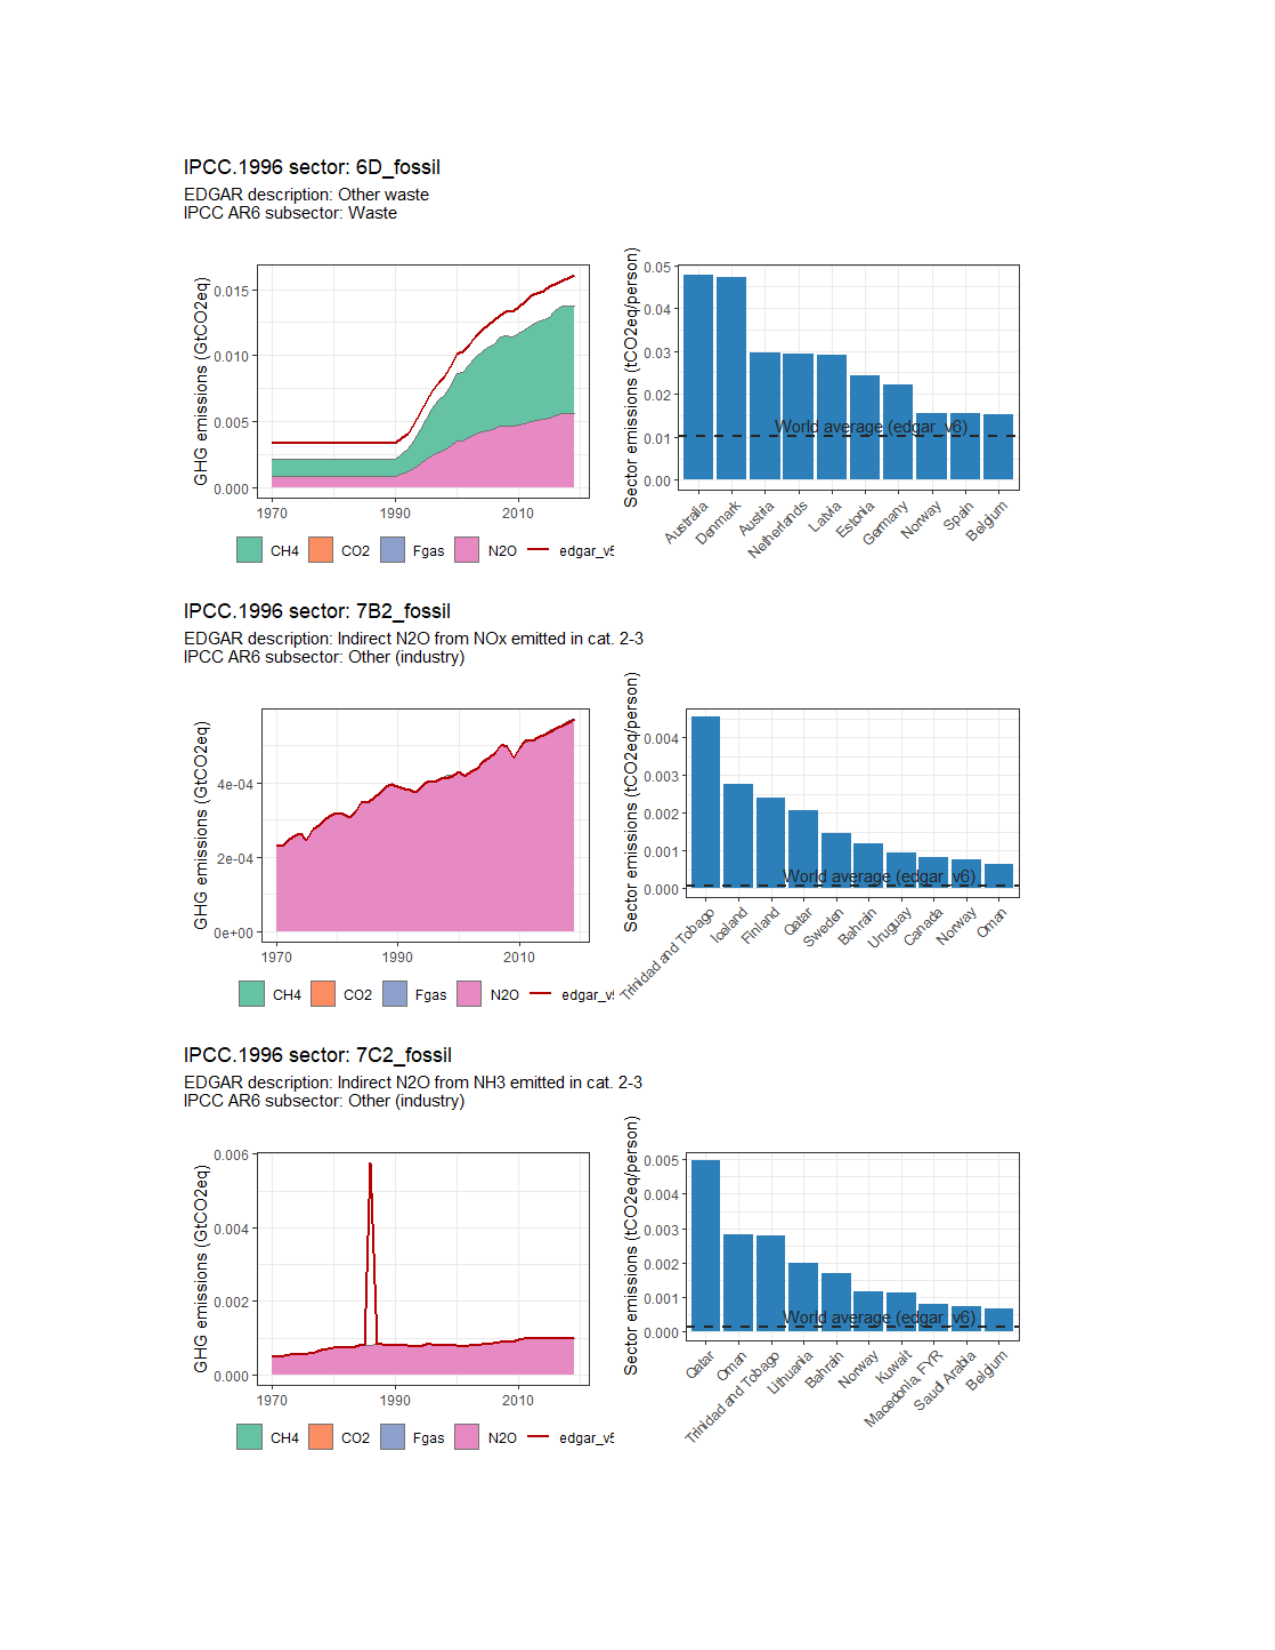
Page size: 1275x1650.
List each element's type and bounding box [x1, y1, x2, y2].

picture [168, 1037, 1044, 1475]
picture [168, 593, 1044, 1032]
picture [168, 150, 1044, 588]
